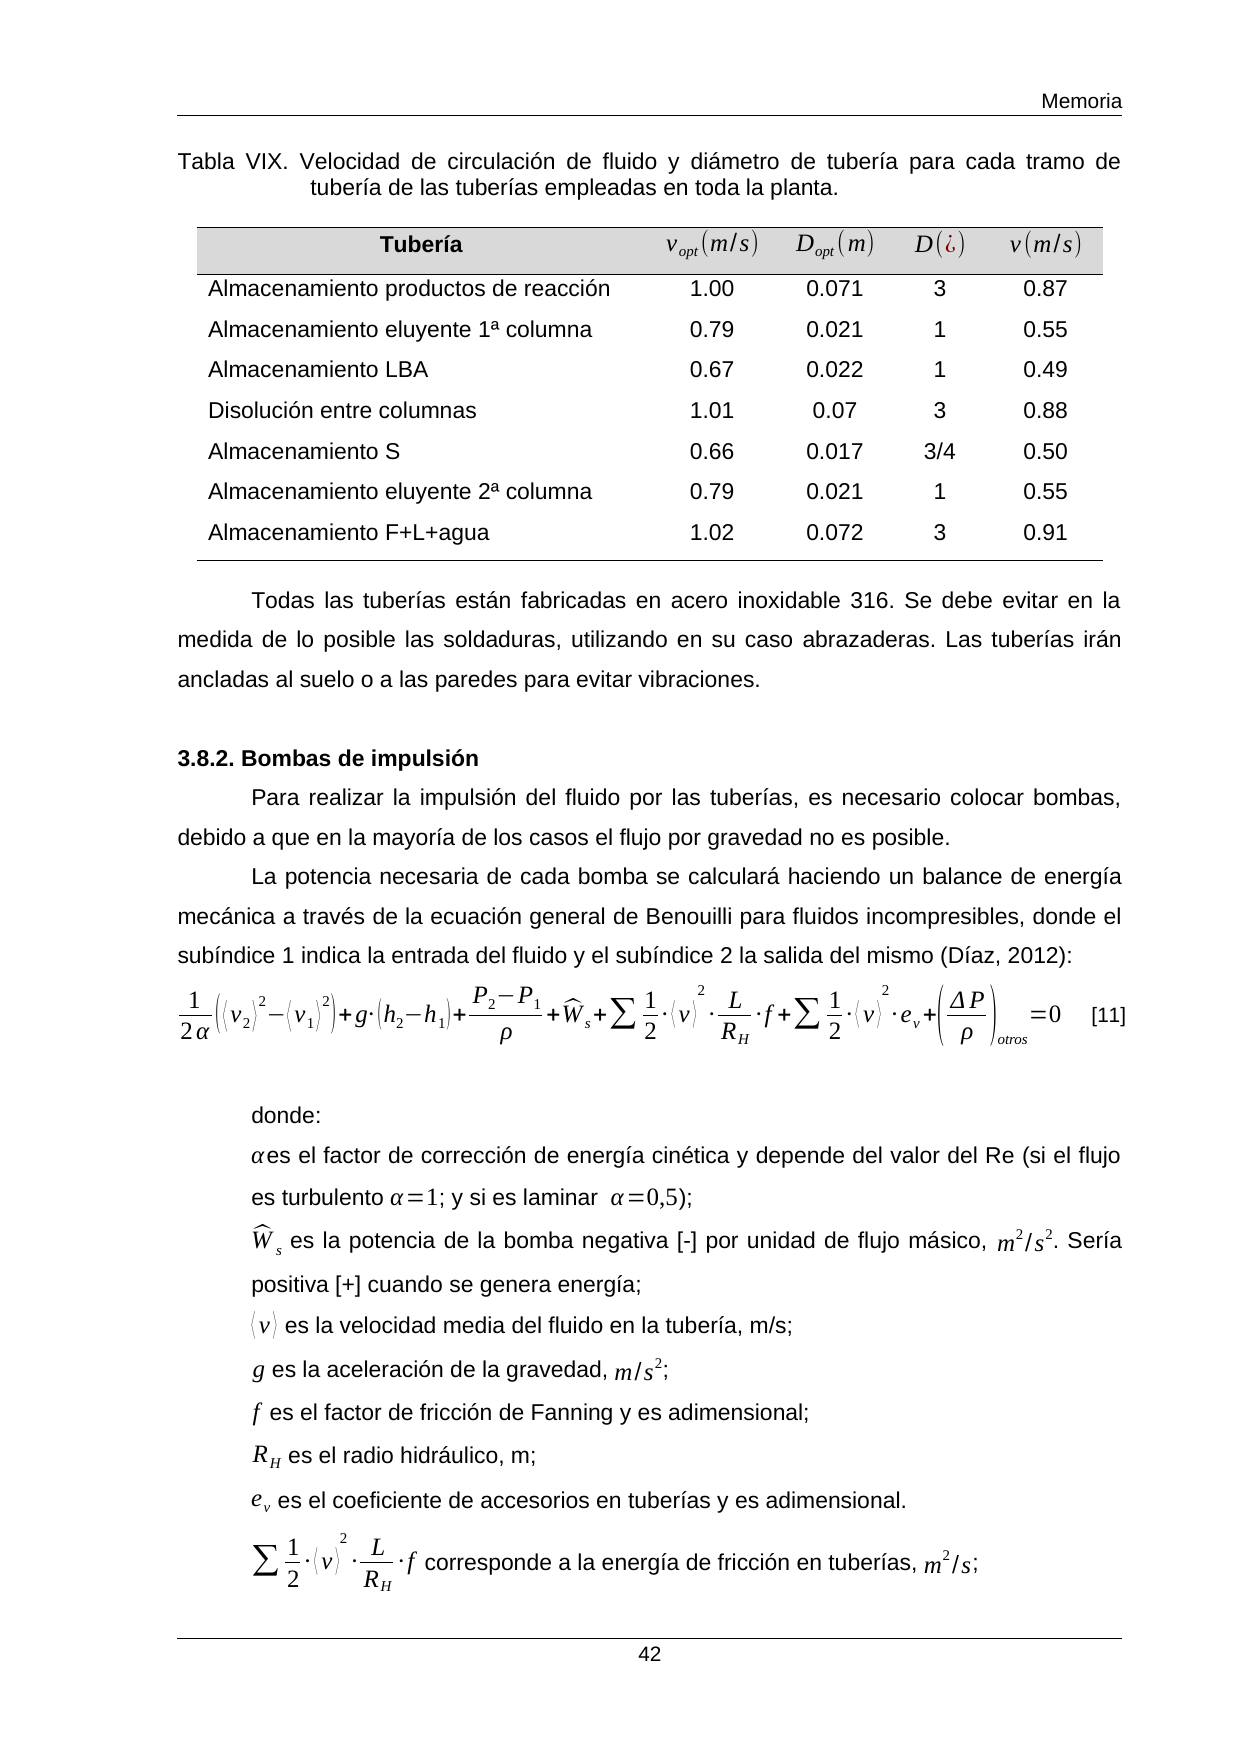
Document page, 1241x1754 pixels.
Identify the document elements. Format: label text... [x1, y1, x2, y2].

text Para realizar la impulsión del fluido por las tuberías, es necesario colocar bombas, debido a que en la mayoría de los casos el flujo por gravedad no es posible. [177, 784, 1122, 850]
text Todas las tuberías están fabricadas en acero inoxidable 316. Se debe evitar en la medida de lo posible las soldaduras, utilizando en su caso abrazaderas. Las tuberías irán ancladas al suelo o a las paredes para evitar vibraciones. [177, 587, 1122, 692]
table_cell 0.87 [988, 275, 1103, 316]
text Tabla VIX. Velocidad de circulación de fluido y diámetro de tubería para cada tramo de tubería de las tuberías empleadas en toda la planta. [177, 148, 1122, 200]
table_cell 0.022 [778, 356, 891, 397]
table_header Tubería [197, 228, 645, 274]
table_cell 0.49 [988, 356, 1103, 397]
table_cell 0.67 [645, 356, 778, 397]
table_header [988, 228, 1103, 274]
text es el radio hidráulico, m; [251, 1440, 1122, 1472]
text La potencia necesaria de cada bomba se calculará haciendo un balance de energía mecánica a través de la ecuación general de Benouilli para fluidos incompresibles, donde el subíndice 1 indica la entrada del fluido y el subíndice 2 la salida del mismo (Díaz, 2012): [177, 863, 1122, 968]
table_cell 1 [891, 356, 988, 397]
table_header [166, 982, 1063, 1062]
text es el coeficiente de accesorios en tuberías y es adimensional. [251, 1485, 1122, 1516]
table_cell 3/4 [891, 438, 988, 478]
table_cell 3 [891, 397, 988, 438]
table_cell Almacenamiento eluyente 1ª columna [197, 316, 645, 356]
table_cell 3 [891, 275, 988, 316]
table_cell Almacenamiento productos de reacción [197, 275, 645, 316]
table_cell 0.79 [645, 316, 778, 356]
table_cell 1.00 [645, 275, 778, 316]
table_cell 0.79 [645, 478, 778, 519]
table_cell 0.021 [778, 478, 891, 519]
table_cell 1.02 [645, 519, 778, 559]
table_cell 0.55 [988, 316, 1103, 356]
table_cell 0.55 [988, 478, 1103, 519]
table_cell 1.01 [645, 397, 778, 438]
table_cell 0.66 [645, 438, 778, 478]
text es el factor de corrección de energía cinética y depende del valor del Re (si el flujo es turbulento ; y si es laminar ); [251, 1141, 1122, 1211]
table_cell 0.071 [778, 275, 891, 316]
table_cell 0.50 [988, 438, 1103, 478]
table_cell 1 [891, 478, 988, 519]
table_cell 3 [891, 519, 988, 559]
table_cell 0.07 [778, 397, 891, 438]
table_cell 0.021 [778, 316, 891, 356]
table_cell Almacenamiento eluyente 2ª columna [197, 478, 645, 519]
text donde: [251, 1102, 1122, 1128]
table_header [645, 228, 778, 274]
table_header [778, 228, 891, 274]
table_header [11] [1063, 982, 1137, 1062]
text es el factor de fricción de Fanning y es adimensional; [251, 1398, 1122, 1427]
table_cell 0.88 [988, 397, 1103, 438]
text es la aceleración de la gravedad, ; [251, 1354, 1122, 1385]
table_cell Almacenamiento S [197, 438, 645, 478]
table_cell 0.072 [778, 519, 891, 559]
text corresponde a la energía de fricción en tuberías, ; [251, 1529, 1122, 1595]
table_header [891, 228, 988, 274]
text es la velocidad media del fluido en la tubería, m/s; [251, 1311, 1122, 1341]
text es la potencia de la bomba negativa [-] por unidad de flujo másico, . Sería positiva [+] cuando se genera energía; [251, 1224, 1122, 1297]
table_cell Almacenamiento LBA [197, 356, 645, 397]
table_cell Disolución entre columnas [197, 397, 645, 438]
text 3.8.2. Bombas de impulsión [177, 745, 1122, 771]
table_cell 1 [891, 316, 988, 356]
table_cell 0.017 [778, 438, 891, 478]
table_cell Almacenamiento F+L+agua [197, 519, 645, 559]
table_cell 0.91 [988, 519, 1103, 559]
